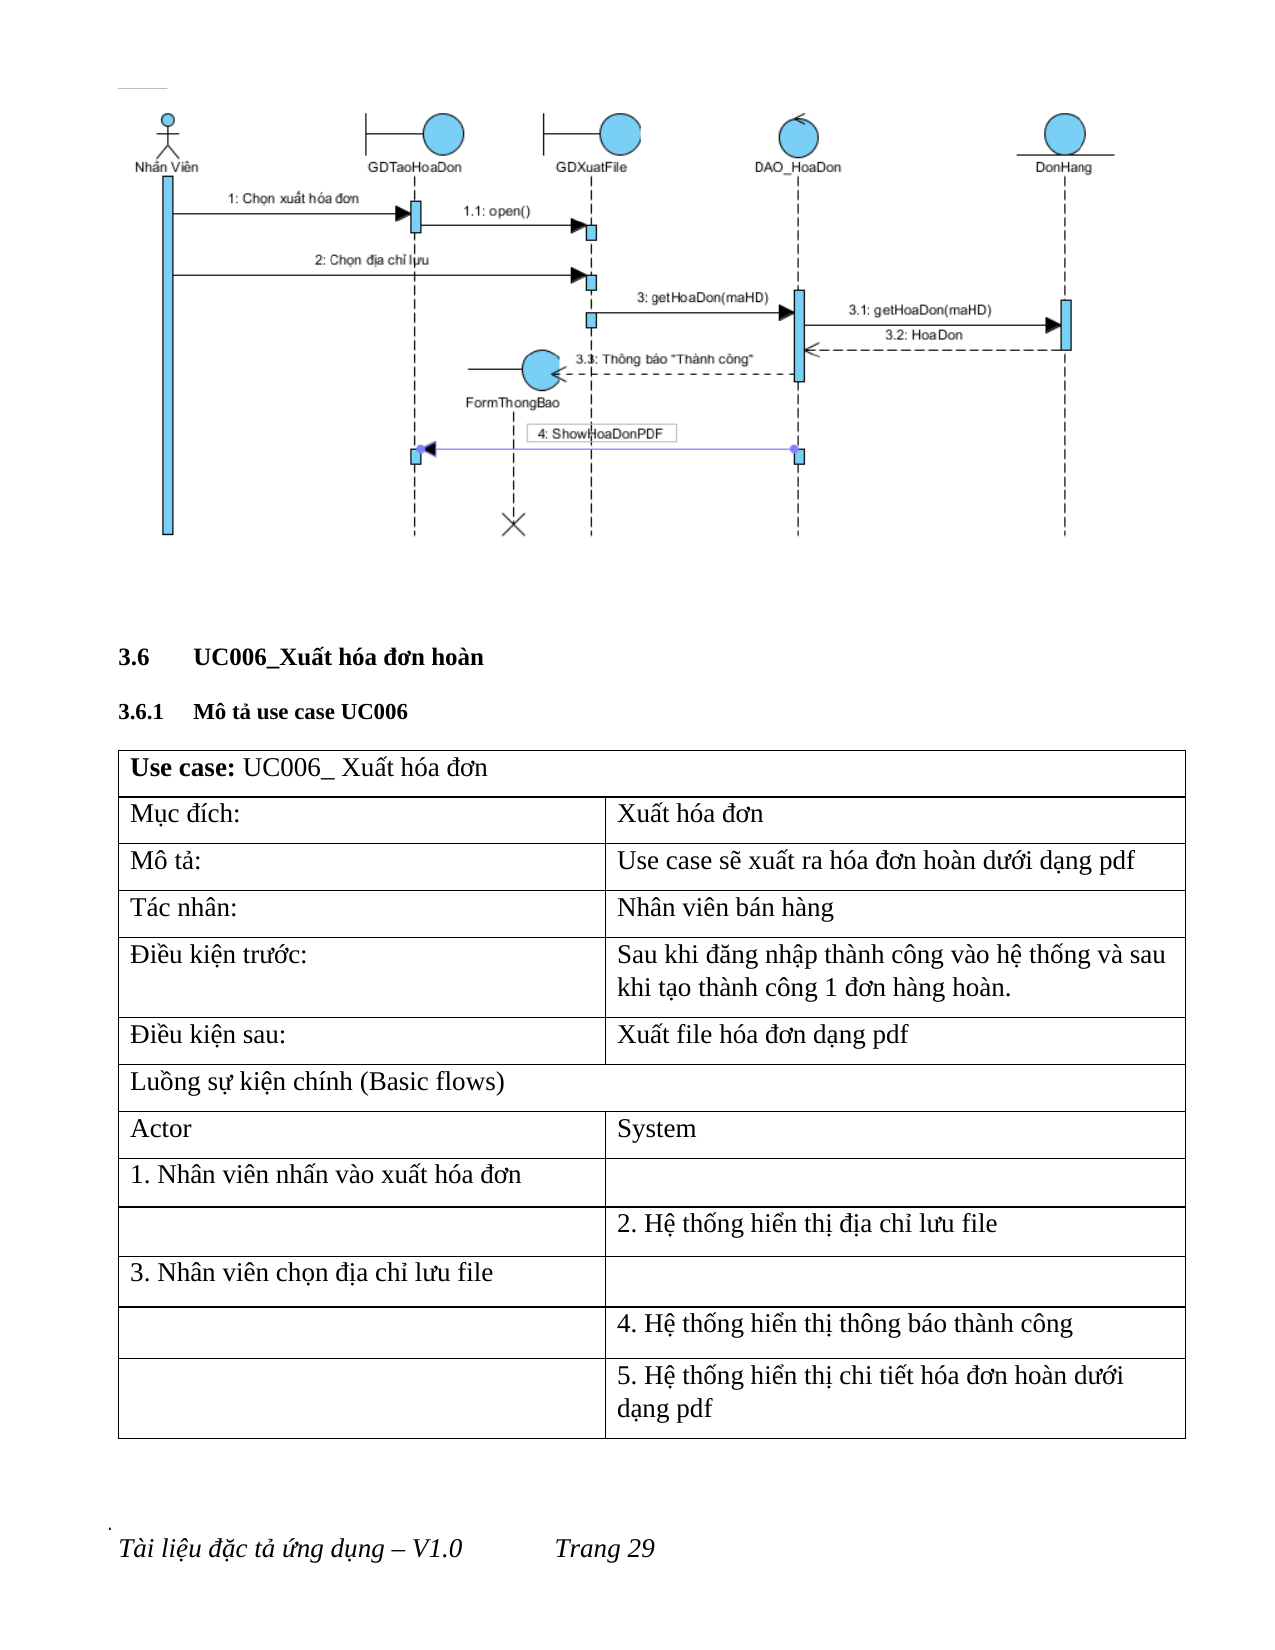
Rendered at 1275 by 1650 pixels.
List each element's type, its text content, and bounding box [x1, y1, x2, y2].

table_cell [119, 1208, 605, 1256]
table_cell Xuất file hóa đơn dạng pdf [606, 1018, 1185, 1064]
table_cell 3. Nhân viên chọn địa chỉ lưu file [119, 1257, 605, 1306]
table_cell Điều kiện trước: [119, 938, 605, 1017]
table_cell Mô tả: [119, 844, 605, 890]
table_cell 1. Nhân viên nhấn vào xuất hóa đơn [119, 1159, 605, 1206]
table_cell 2. Hệ thống hiển thị địa chỉ lưu file [606, 1208, 1185, 1256]
table_cell Luồng sự kiện chính (Basic flows) [119, 1065, 1185, 1111]
table_cell [606, 1159, 1185, 1206]
subtitle UC006_Xuất hóa đơn hoàn [118, 642, 1186, 671]
table_cell 5. Hệ thống hiển thị chi tiết hóa đơn hoàn dưới dạng pdf [606, 1359, 1185, 1438]
table_header Use case: UC006_ Xuất hóa đơn [119, 751, 1185, 796]
picture [118, 88, 1187, 624]
table_cell [606, 1257, 1185, 1306]
table_cell 4. Hệ thống hiển thị thông báo thành công [606, 1308, 1185, 1358]
table_cell Sau khi đăng nhập thành công vào hệ thống và sau khi tạo thành công 1 đơn hàng hoàn. [606, 938, 1185, 1017]
table_cell Nhân viên bán hàng [606, 891, 1185, 937]
table_cell Điều kiện sau: [119, 1018, 605, 1064]
table_cell [119, 1308, 605, 1358]
table_cell Mục đích: [119, 798, 605, 843]
table_cell System [606, 1112, 1185, 1157]
table_cell Xuất hóa đơn [606, 798, 1185, 843]
table_cell Use case sẽ xuất ra hóa đơn hoàn dưới dạng pdf [606, 844, 1185, 890]
table_cell [119, 1359, 605, 1438]
table_cell Tác nhân: [119, 891, 605, 937]
table_cell Actor [119, 1112, 605, 1157]
subtitle Mô tả use case UC006 [118, 698, 1186, 724]
